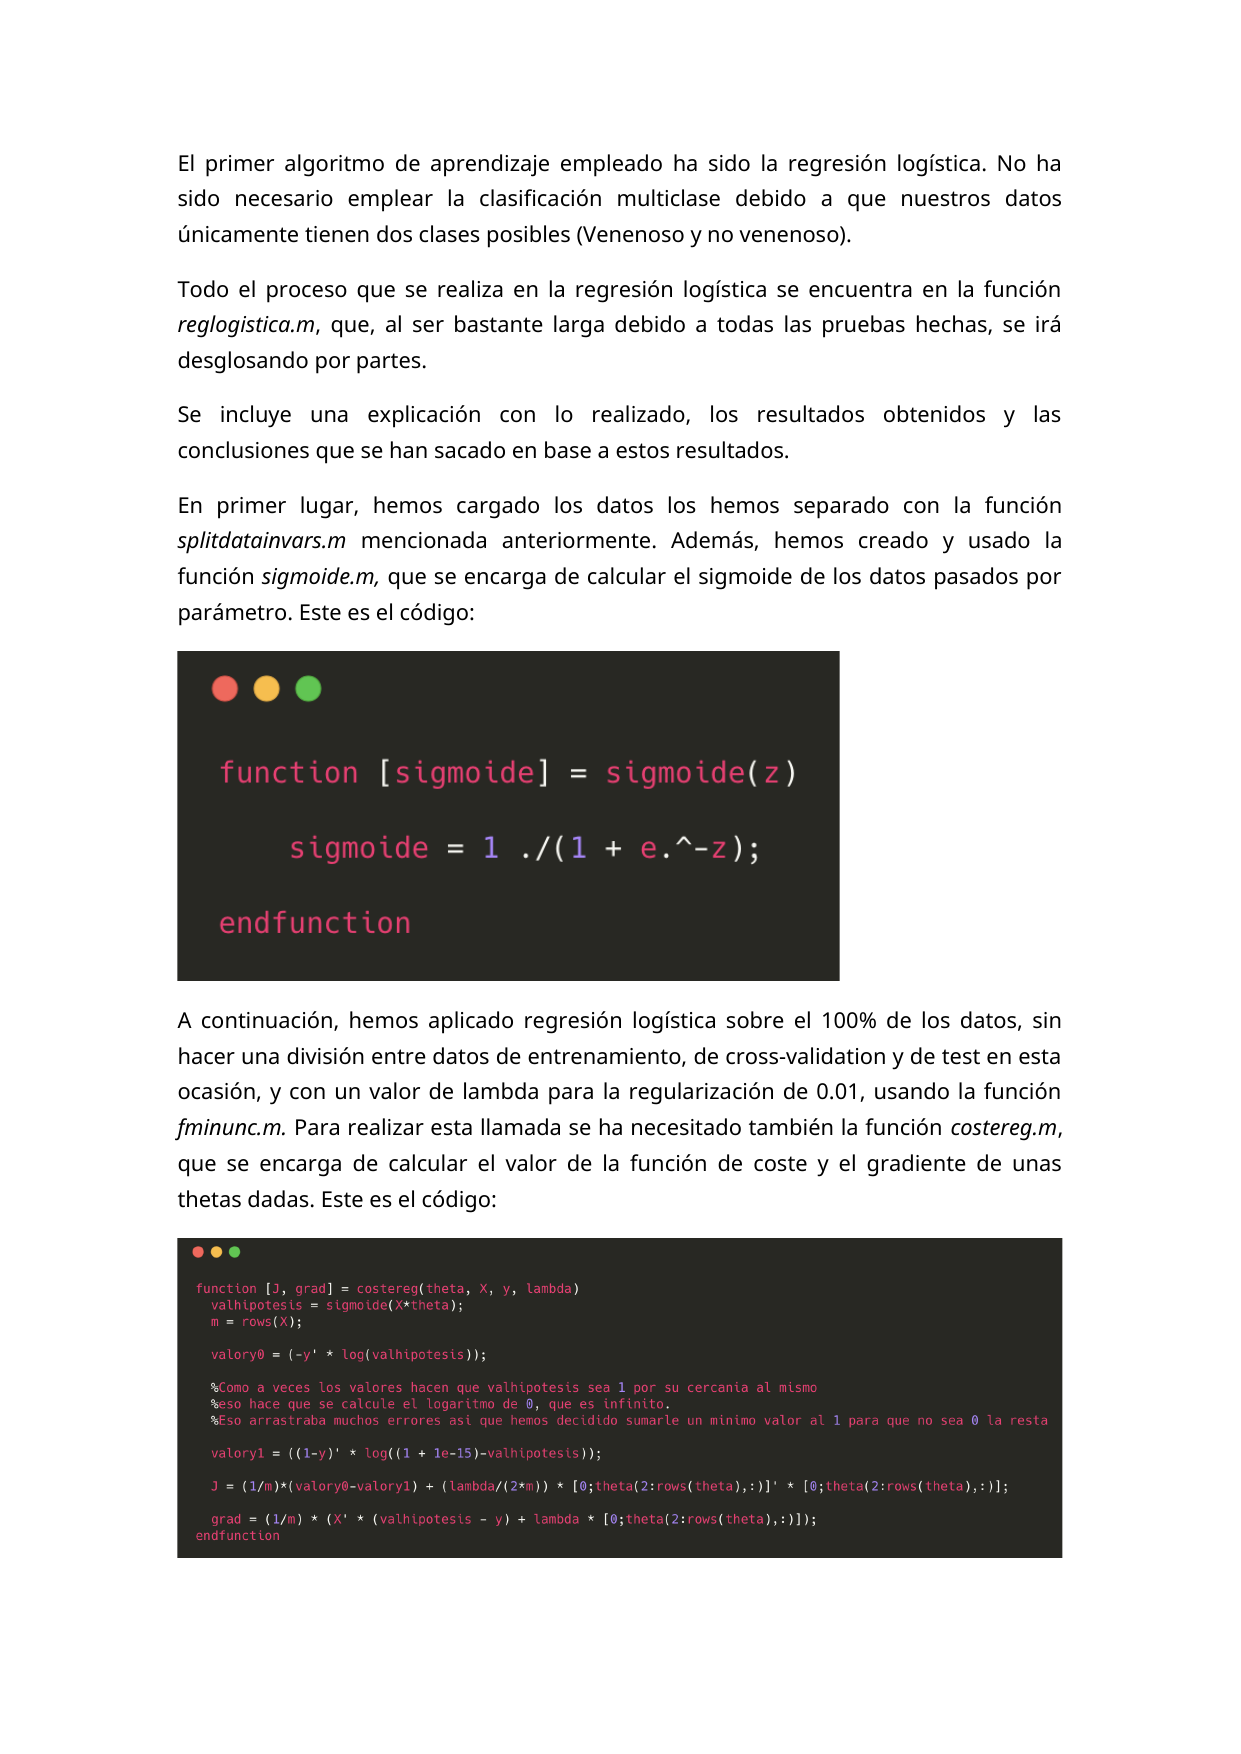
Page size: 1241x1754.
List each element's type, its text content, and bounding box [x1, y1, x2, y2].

text Se incluye una explicación con lo realizado, los resultados obtenidos y las conclusiones que se han sacado en base a estos resultados. [177, 399, 1063, 465]
picture [177, 1238, 1063, 1558]
text Todo el proceso que se realiza en la regresión logística se encuentra en la función reglogistica.m, que, al ser bastante larga debido a todas las pruebas hechas, se irá desglosando por partes. [177, 273, 1063, 375]
text En primer lugar, hemos cargado los datos los hemos separado con la función splitdatainvars.m mencionada anteriormente. Además, hemos creado y usado la función sigmoide.m, que se encarga de calcular el sigmoide de los datos pasados por parámetro. Este es el código: [177, 490, 1063, 627]
text El primer algoritmo de aprendizaje empleado ha sido la regresión logística. No ha sido necesario emplear la clasificación multiclase debido a que nuestros datos únicamente tienen dos clases posibles (Venenoso y no venenoso). [177, 148, 1063, 249]
text A continuación, hemos aplicado regresión logística sobre el 100% de los datos, sin hacer una división entre datos de entrenamiento, de cross-validation y de test en esta ocasión, y con un valor de lambda para la regularización de 0.01, usando la función fminunc.m. Para realizar esta llamada se ha necesitado también la función costereg.m, que se encarga de calcular el valor de la función de coste y el gradiente de unas thetas dadas. Este es el código: [177, 1005, 1063, 1213]
picture [177, 651, 840, 981]
